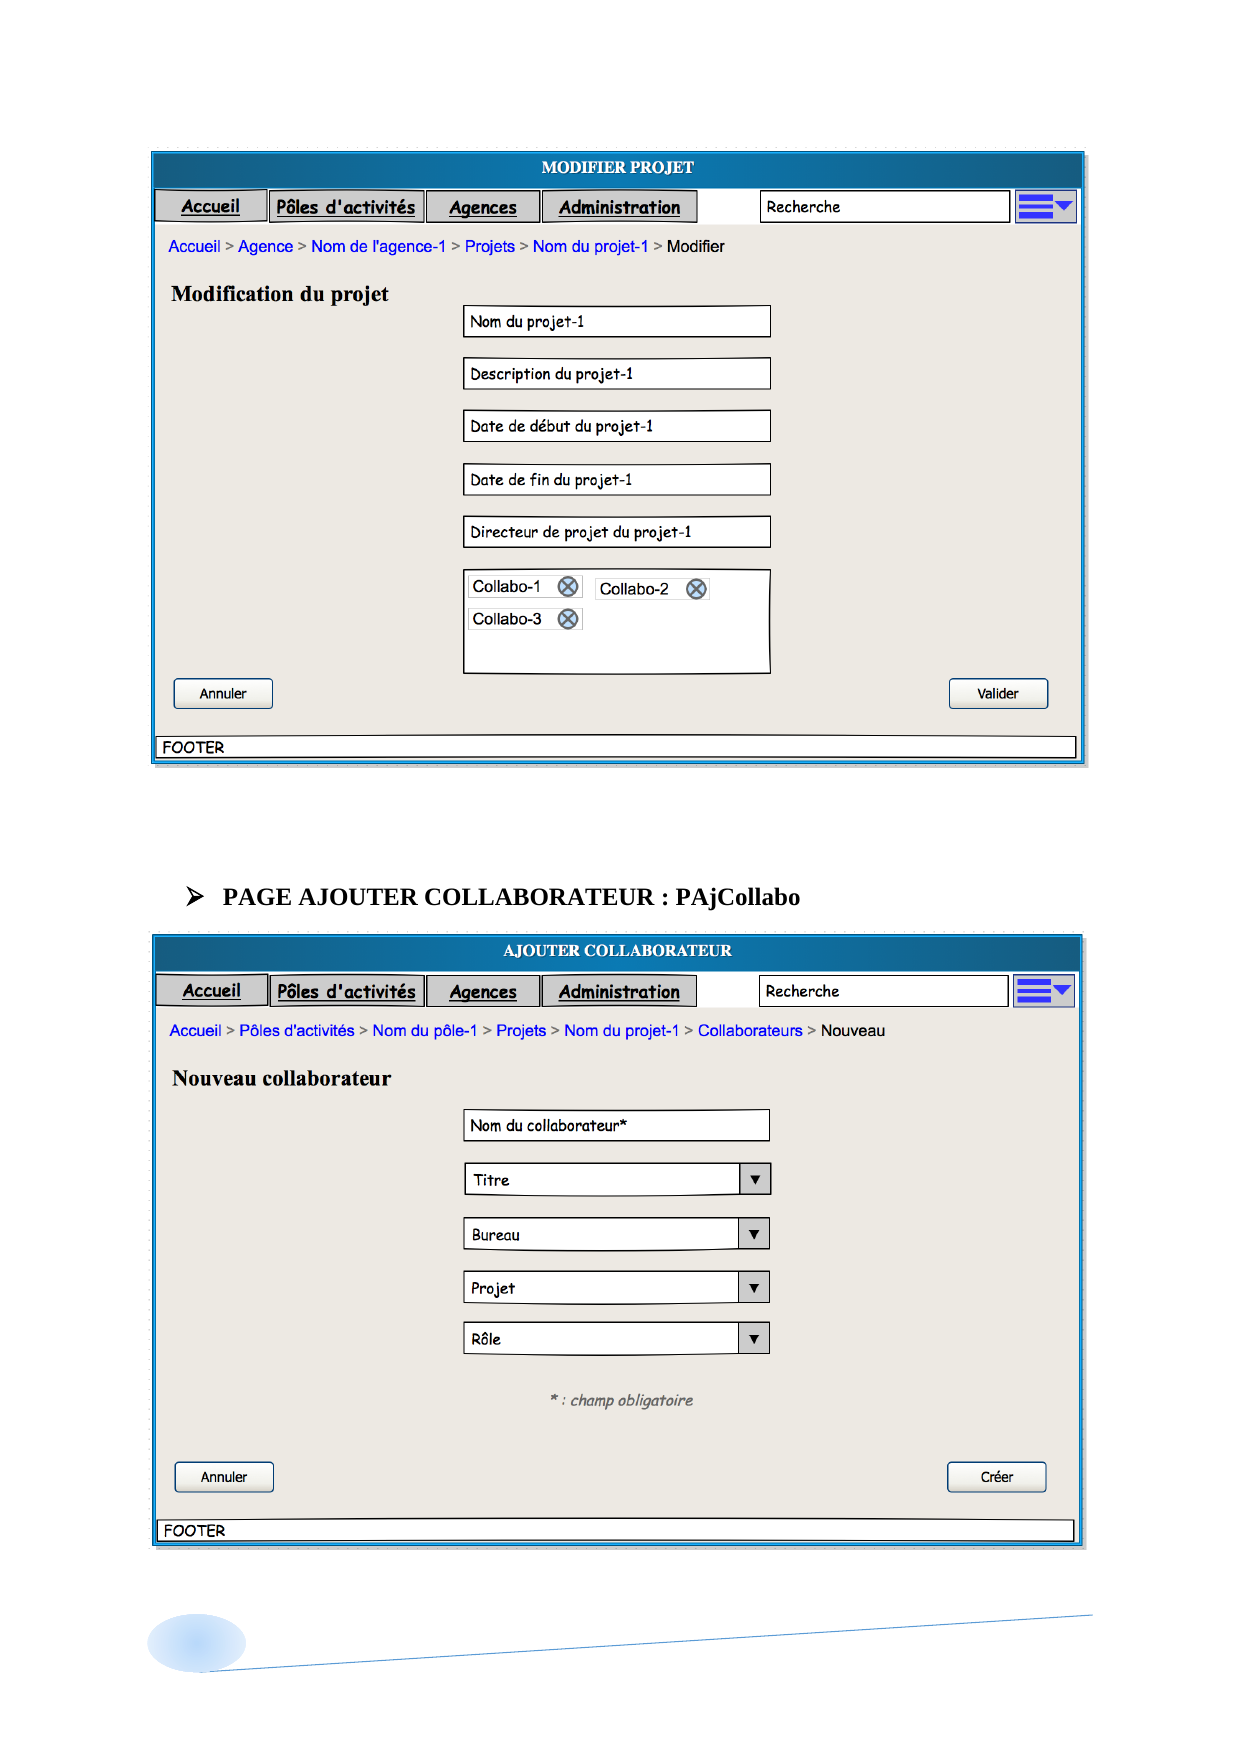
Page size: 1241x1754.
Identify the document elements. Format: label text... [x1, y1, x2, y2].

list PAGE AJOUTER COLLABORATEUR : PAjCollabo [185, 882, 1093, 911]
picture [147, 147, 1093, 770]
picture [147, 929, 1091, 1552]
